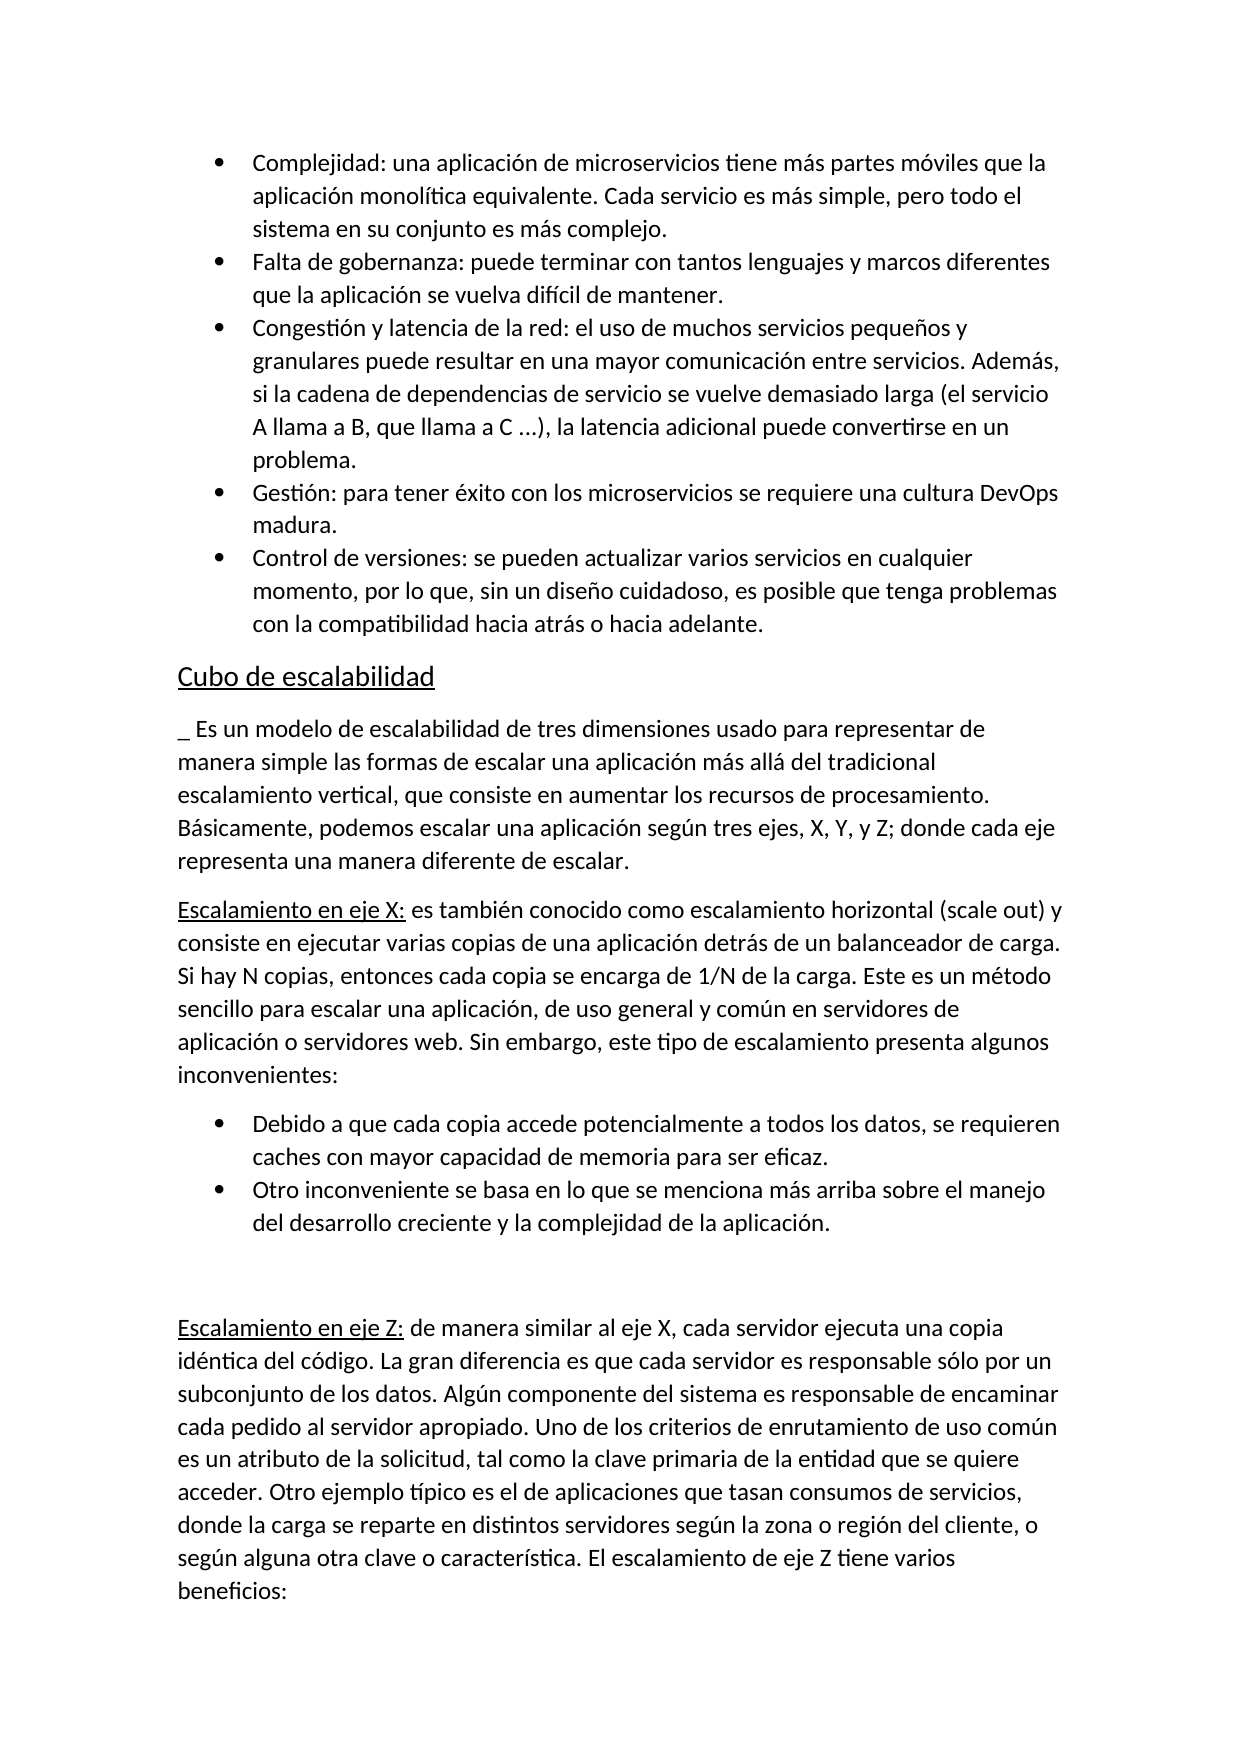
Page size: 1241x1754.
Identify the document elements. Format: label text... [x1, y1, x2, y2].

list Control de versiones: se pueden actualizar varios servicios en cualquier momento, por lo que, sin un diseño cuidadoso, es posible que tenga problemas con la compatibilidad hacia atrás o hacia adelante. [215, 543, 1063, 639]
list Debido a que cada copia accede potencialmente a todos los datos, se requieren caches con mayor capacidad de memoria para ser eficaz. [215, 1108, 1063, 1172]
text Cubo de escalabilidad [177, 658, 1063, 694]
list Complejidad: una aplicación de microservicios tiene más partes móviles que la aplicación monolítica equivalente. Cada servicio es más simple, pero todo el sistema en su conjunto es más complejo. [215, 148, 1063, 244]
list Falta de gobernanza: puede terminar con tantos lenguajes y marcos diferentes que la aplicación se vuelva difícil de mantener. [215, 246, 1063, 310]
text _ Es un modelo de escalabilidad de tres dimensiones usado para representar de manera simple las formas de escalar una aplicación más allá del tradicional escalamiento vertical, que consiste en aumentar los recursos de procesamiento. Básicamente, podemos escalar una aplicación según tres ejes, X, Y, y Z; donde cada eje representa una manera diferente de escalar. [177, 713, 1063, 875]
list Otro inconveniente se basa en lo que se menciona más arriba sobre el manejo del desarrollo creciente y la complejidad de la aplicación. [215, 1174, 1063, 1238]
list Congestión y latencia de la red: el uso de muchos servicios pequeños y granulares puede resultar en una mayor comunicación entre servicios. Además, si la cadena de dependencias de servicio se vuelve demasiado larga (el servicio A llama a B, que llama a C ...), la latencia adicional puede convertirse en un problema. [215, 312, 1063, 474]
list Gestión: para tener éxito con los microservicios se requiere una cultura DevOps madura. [215, 477, 1063, 540]
text Escalamiento en eje X: es también conocido como escalamiento horizontal (scale out) y consiste en ejecutar varias copias de una aplicación detrás de un balanceador de carga. Si hay N copias, entonces cada copia se encarga de 1/N de la carga. Este es un método sencillo para escalar una aplicación, de uso general y común en servidores de aplicación o servidores web. Sin embargo, este tipo de escalamiento presenta algunos inconvenientes: [177, 894, 1063, 1089]
text Escalamiento en eje Z: de manera similar al eje X, cada servidor ejecuta una copia idéntica del código. La gran diferencia es que cada servidor es responsable sólo por un subconjunto de los datos. Algún componente del sistema es responsable de encaminar cada pedido al servidor apropiado. Uno de los criterios de enrutamiento de uso común es un atributo de la solicitud, tal como la clave primaria de la entidad que se quiere acceder. Otro ejemplo típico es el de aplicaciones que tasan consumos de servicios, donde la carga se reparte en distintos servidores según la zona o región del cliente, o según alguna otra clave o característica. El escalamiento de eje Z tiene varios beneficios: [177, 1312, 1063, 1606]
